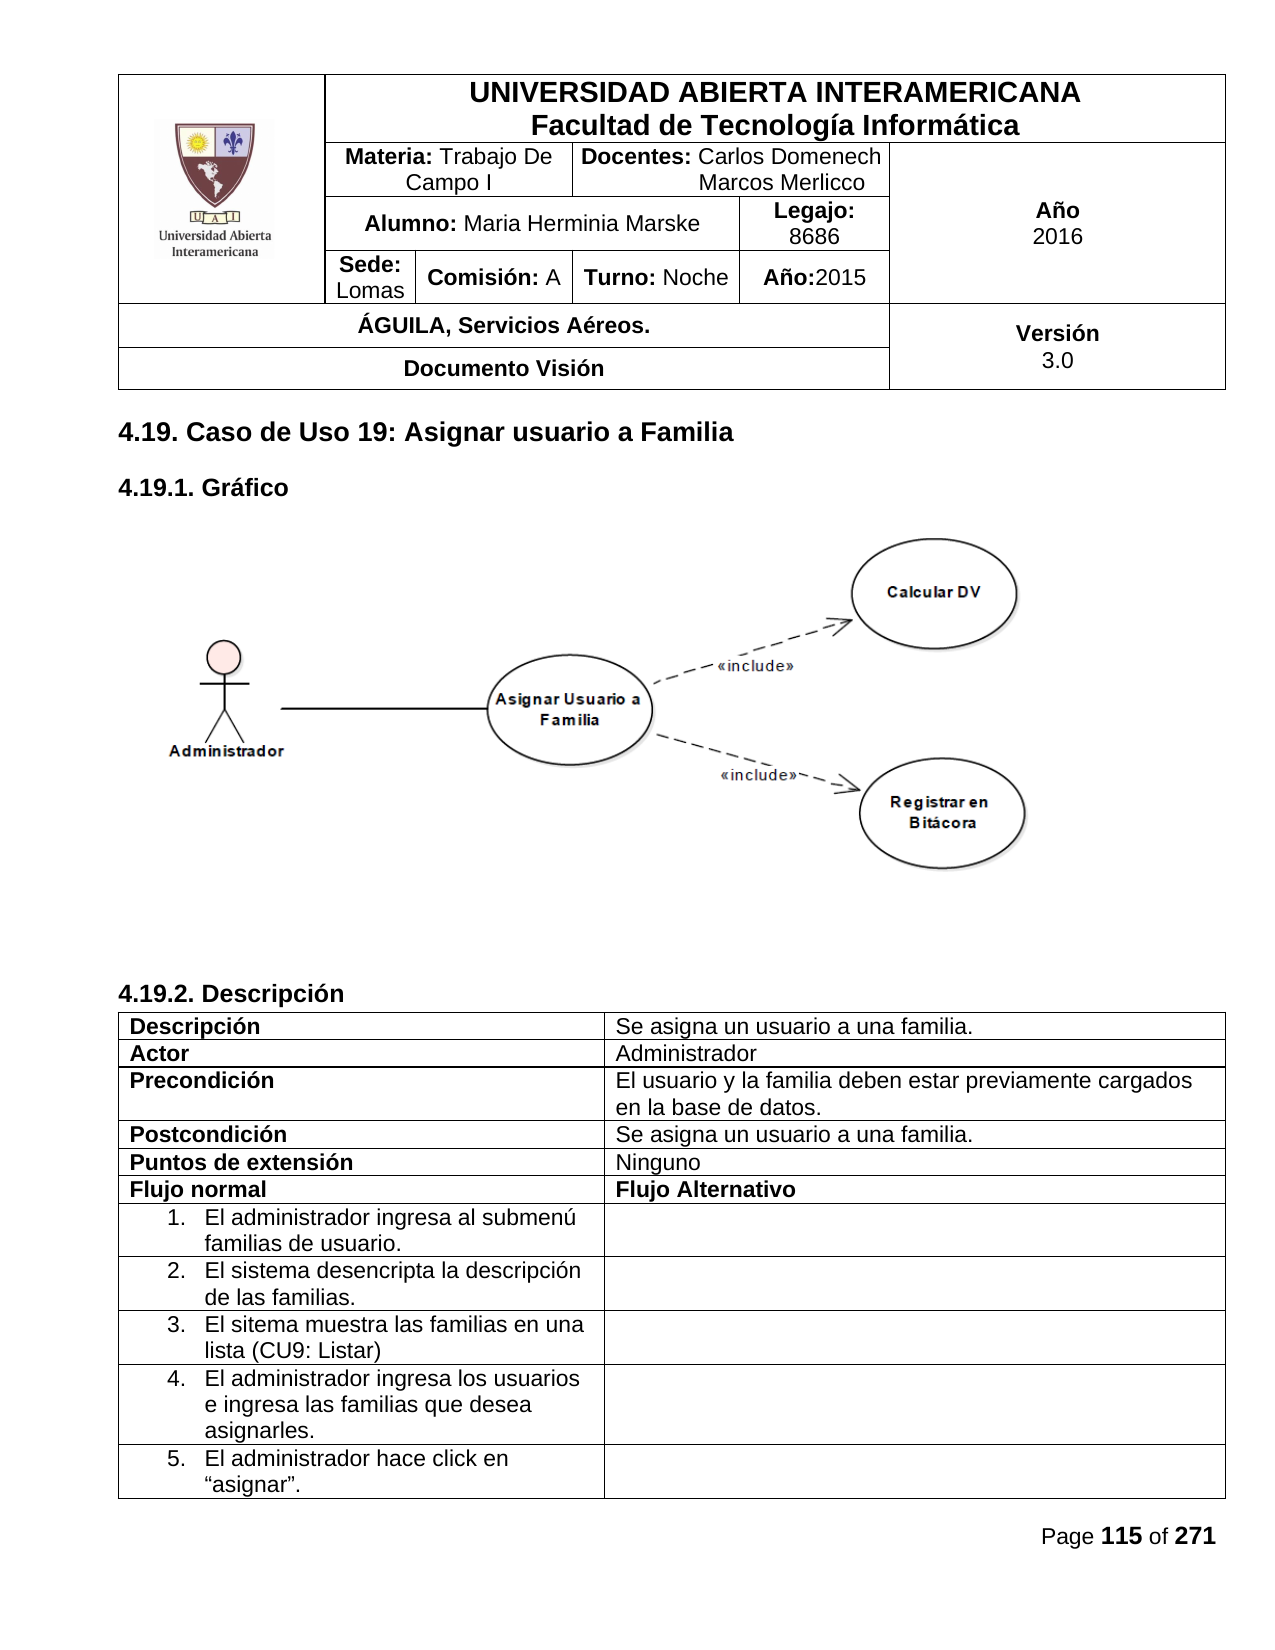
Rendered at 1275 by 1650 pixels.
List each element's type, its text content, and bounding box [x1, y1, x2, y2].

subtitle 4.19.2. Descripción [118, 979, 1216, 1007]
table_cell [605, 1445, 1225, 1497]
table_cell Puntos de extensión [119, 1149, 604, 1175]
table_cell Flujo normal [119, 1176, 604, 1202]
table_header Descripción [119, 1013, 604, 1039]
table_cell El usuario y la familia deben estar previamente cargados en la base de datos. [605, 1068, 1225, 1120]
table_cell Flujo Alternativo [605, 1176, 1225, 1202]
table_header Se asigna un usuario a una familia. [605, 1013, 1225, 1039]
table_cell El sistema desencripta la descripción de las familias. [119, 1257, 604, 1310]
table_cell [605, 1257, 1225, 1310]
table_cell [605, 1311, 1225, 1364]
table_cell [605, 1365, 1225, 1444]
table_cell El administrador ingresa los usuarios e ingresa las familias que desea asignarles. [119, 1365, 604, 1444]
table_cell Ninguno [605, 1149, 1225, 1175]
table_cell El sitema muestra las familias en una lista (CU9: Listar) [119, 1311, 604, 1364]
subtitle 4.19. Caso de Uso 19: Asignar usuario a Familia [118, 416, 1216, 447]
table_cell [605, 1204, 1225, 1256]
table_cell El administrador hace click en “asignar”. [119, 1445, 604, 1497]
table_cell Administrador [605, 1040, 1225, 1066]
table_cell Postcondición [119, 1121, 604, 1148]
table_cell Actor [119, 1040, 604, 1066]
picture [154, 119, 275, 259]
table_cell Se asigna un usuario a una familia. [605, 1121, 1225, 1148]
table_cell El administrador ingresa al submenú familias de usuario. [119, 1204, 604, 1256]
table_cell Precondición [119, 1068, 604, 1120]
subtitle 4.19.1. Gráfico [118, 473, 1216, 502]
picture [147, 506, 1067, 903]
